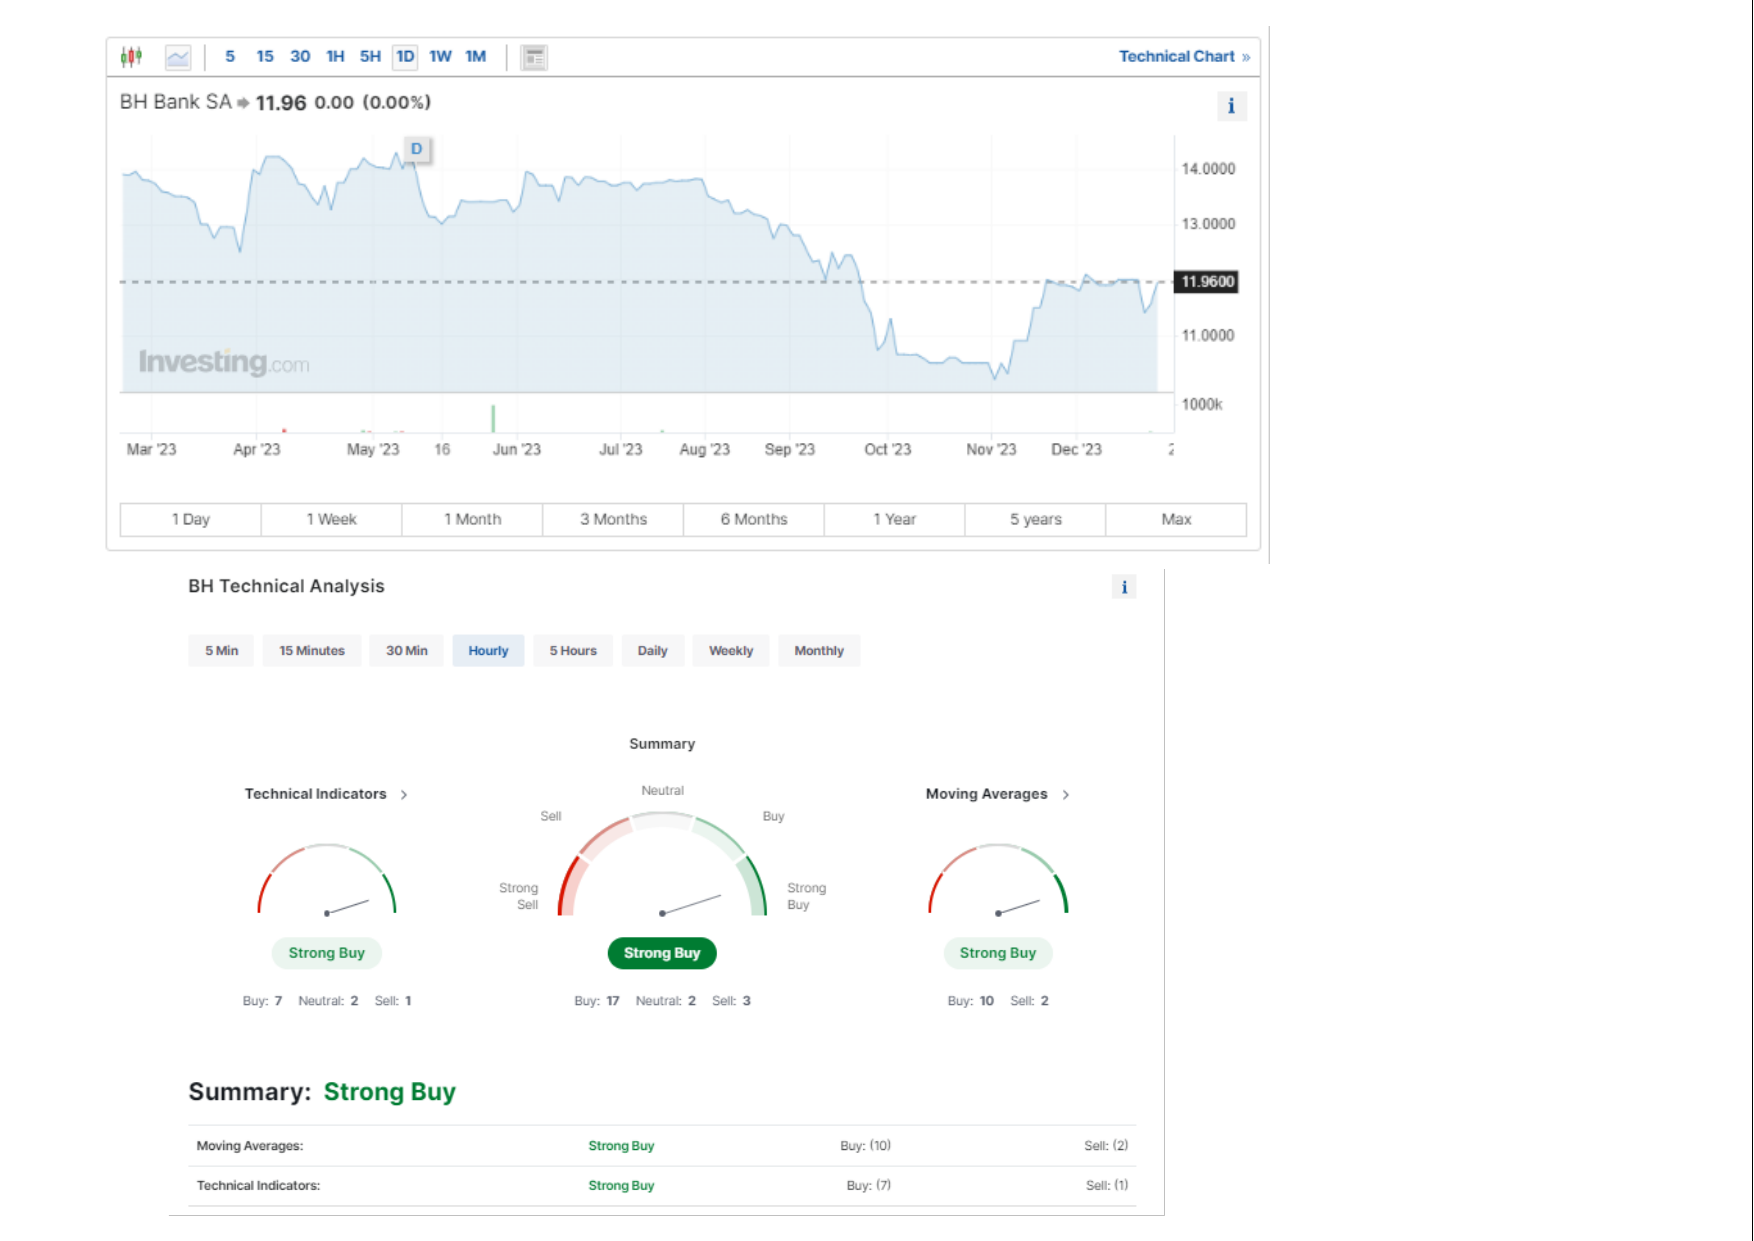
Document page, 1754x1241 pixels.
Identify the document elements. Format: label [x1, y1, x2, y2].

picture [98, 26, 1271, 564]
picture [168, 569, 1165, 1217]
